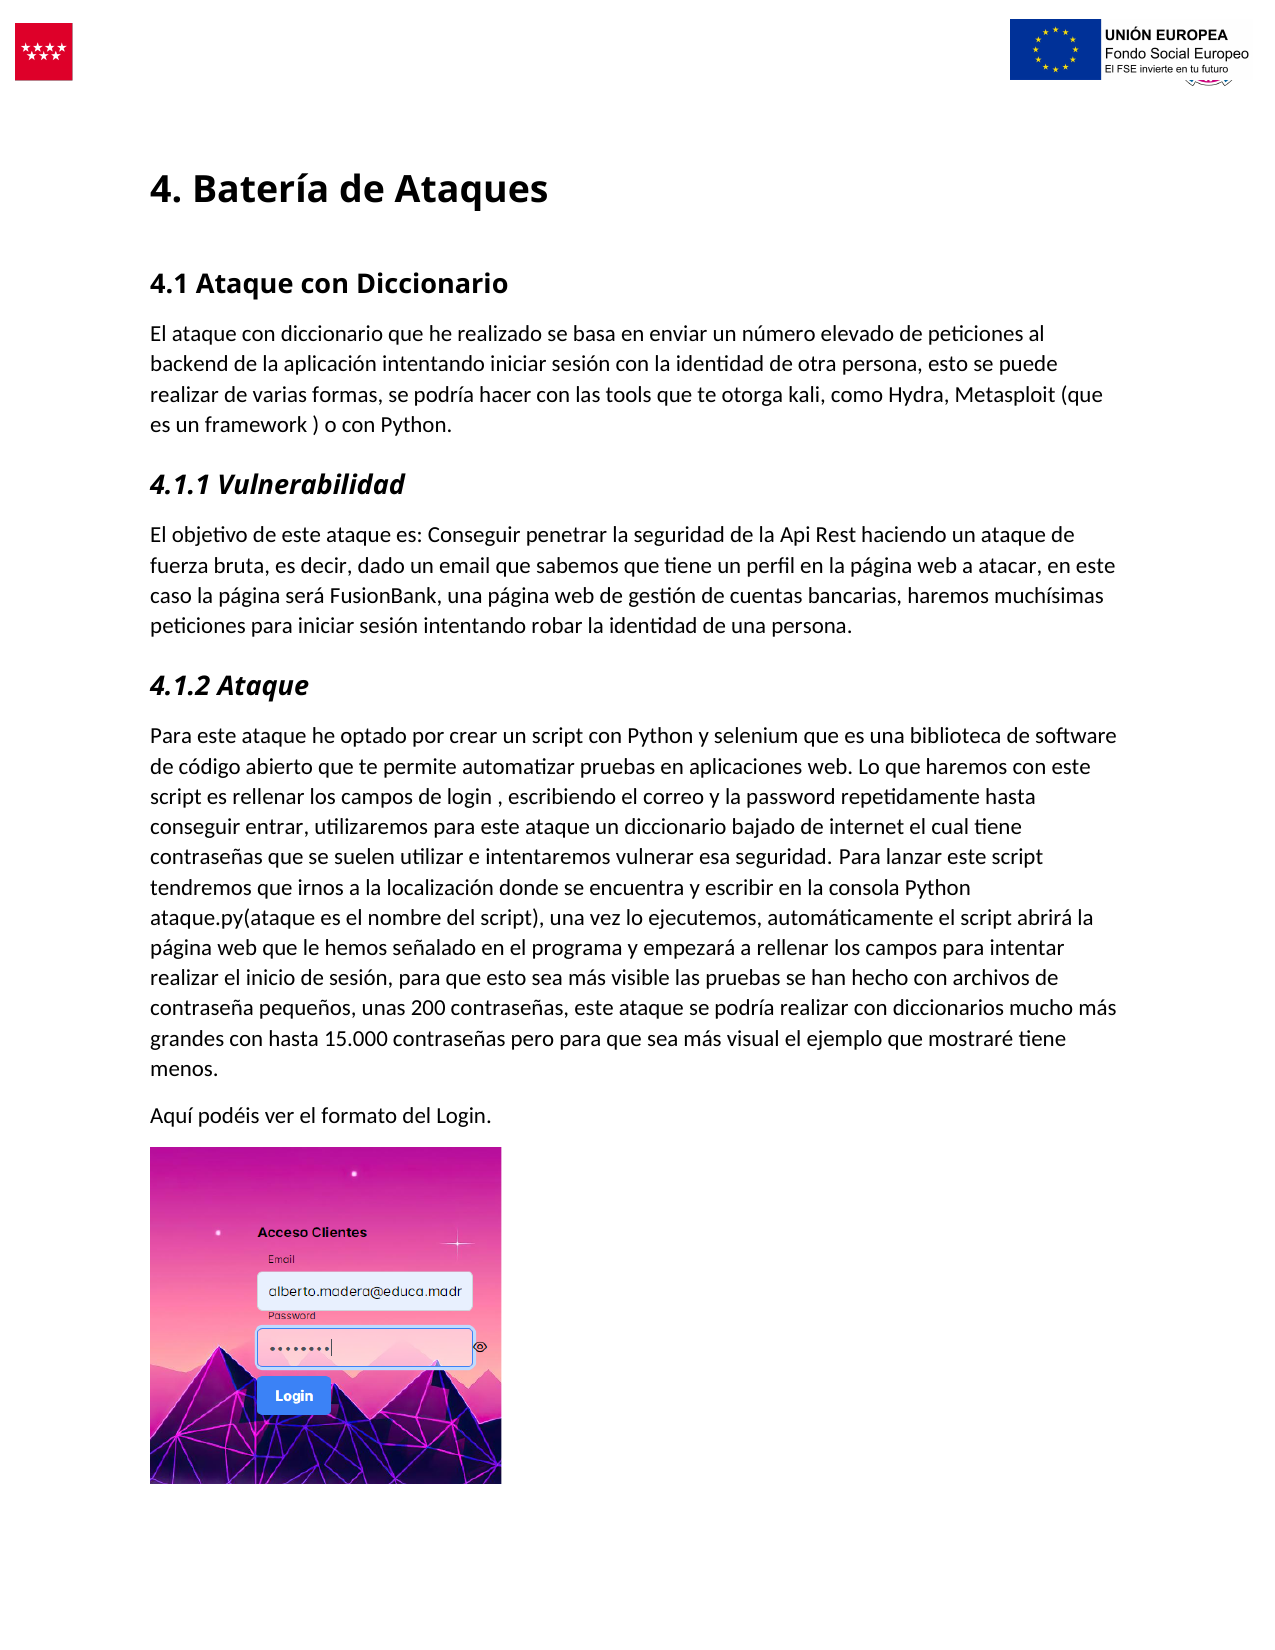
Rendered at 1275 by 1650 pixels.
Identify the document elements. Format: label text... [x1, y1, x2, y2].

picture [150, 1147, 502, 1484]
picture [8, 16, 79, 87]
subtitle 4.1.2 Ataque [150, 666, 1125, 703]
text El ataque con diccionario que he realizado se basa en enviar un número elevado de peticiones al backend de la aplicación intentando iniciar sesión con la identidad de otra persona, esto se puede realizar de varias formas, se podría hacer con las tools que te otorga kali, como Hydra, Metasploit (que es un framework ) o con Python. [150, 319, 1125, 438]
picture [1010, 19, 1253, 88]
text Para este ataque he optado por crear un script con Python y selenium que es una biblioteca de software de código abierto que te permite automatizar pruebas en aplicaciones web. Lo que haremos con este script es rellenar los campos de login , escribiendo el correo y la password repetidamente hasta conseguir entrar, utilizaremos para este ataque un diccionario bajado de internet el cual tiene contraseñas que se suelen utilizar e intentaremos vulnerar esa seguridad. Para lanzar este script tendremos que irnos a la localización donde se encuentra y escribir en la consola Python ataque.py(ataque es el nombre del script), una vez lo ejecutemos, automáticamente el script abrirá la página web que le hemos señalado en el programa y empezará a rellenar los campos para intentar realizar el inicio de sesión, para que esto sea más visible las pruebas se han hecho con archivos de contraseña pequeños, unas 200 contraseñas, este ataque se podría realizar con diccionarios mucho más grandes con hasta 15.000 contraseñas pero para que sea más visual el ejemplo que mostraré tiene menos. [150, 722, 1125, 1082]
subtitle 4.1.1 Vulnerabilidad [150, 465, 1125, 502]
text Aquí podéis ver el formato del Login. [150, 1101, 1125, 1129]
subtitle 4. Batería de Ataques [150, 162, 1125, 213]
subtitle 4.1 Ataque con Diccionario [150, 264, 1125, 301]
text El objetivo de este ataque es: Conseguir penetrar la seguridad de la Api Rest haciendo un ataque de fuerza bruta, es decir, dado un email que sabemos que tiene un perfil en la página web a atacar, en este caso la página será FusionBank, una página web de gestión de cuentas bancarias, haremos muchísimas peticiones para iniciar sesión intentando robar la identidad de una persona. [150, 521, 1125, 639]
